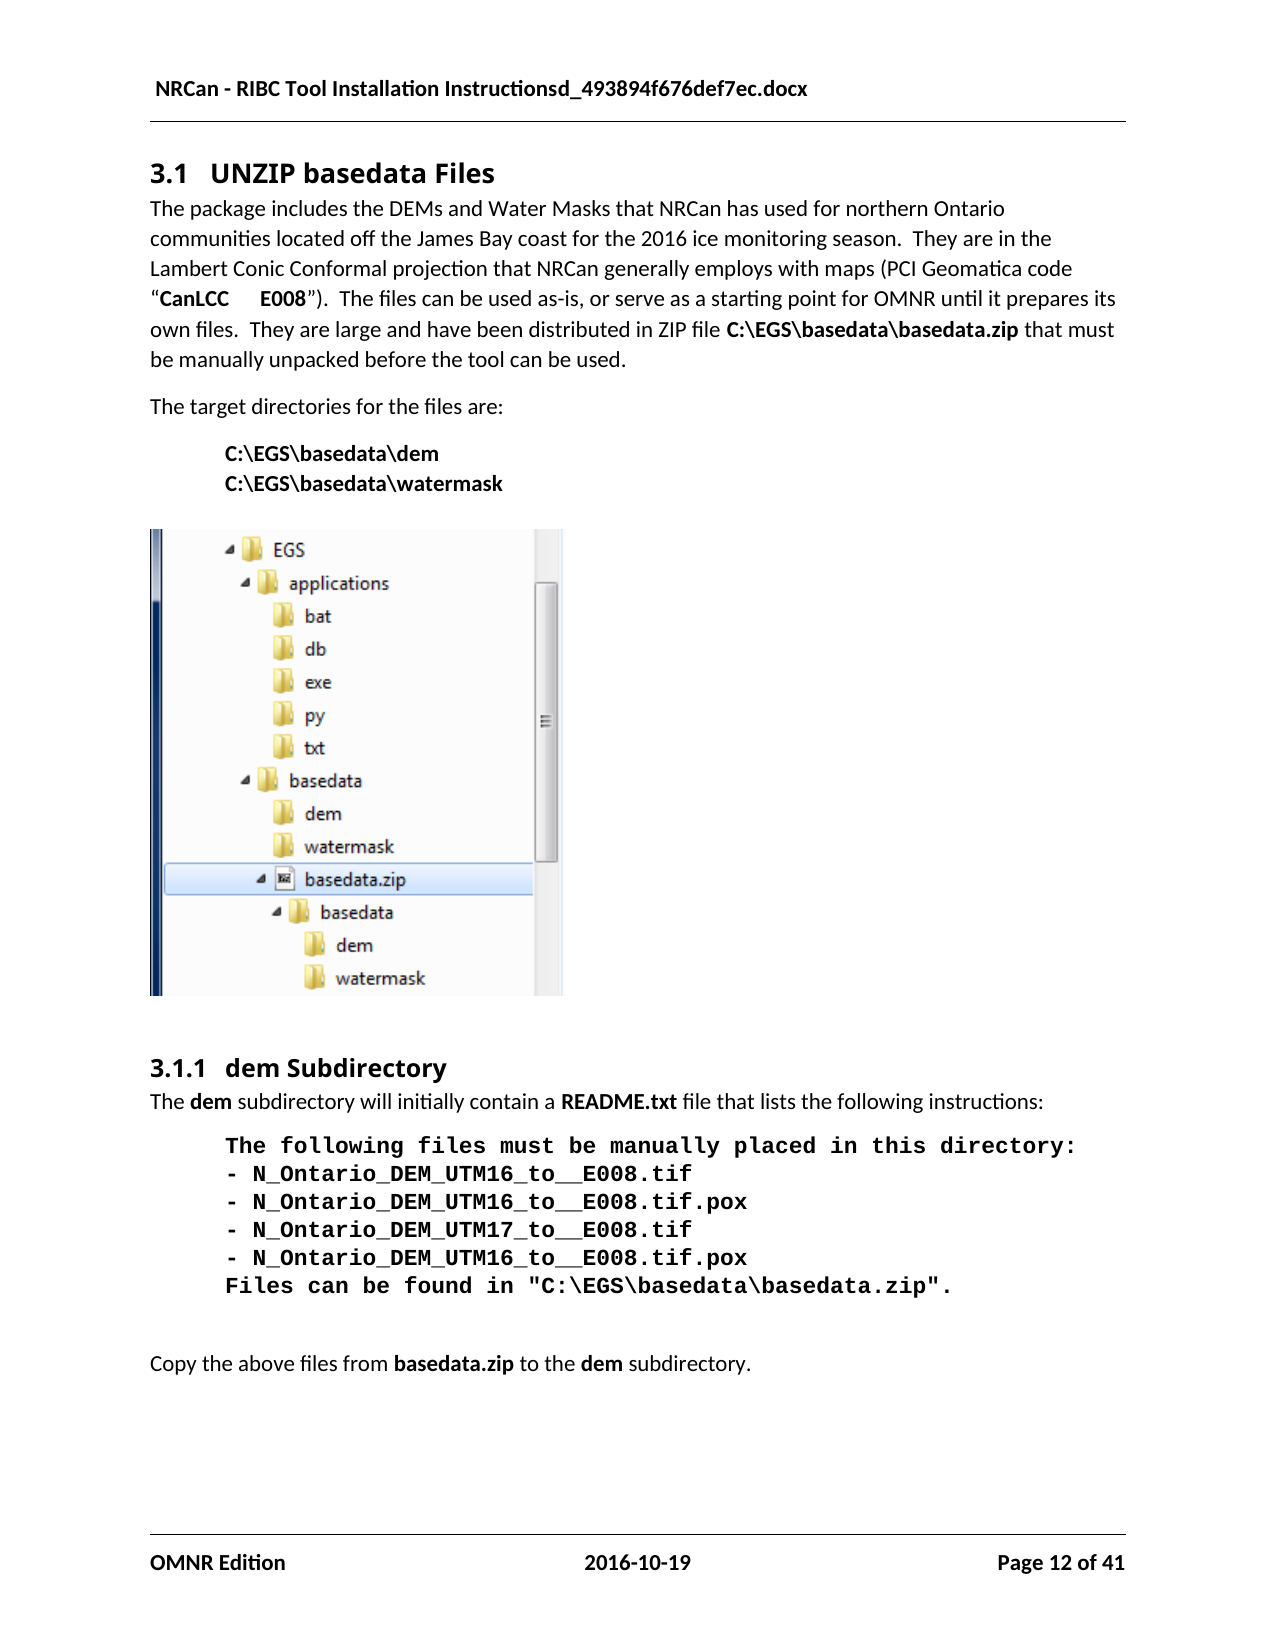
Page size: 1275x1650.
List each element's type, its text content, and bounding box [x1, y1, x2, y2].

text C:\EGS\basedata\watermask [225, 469, 1125, 497]
text The dem subdirectory will initially contain a README.txt file that lists the following instructions: [150, 1087, 1125, 1116]
text - N_Ontario_DEM_UTM17_to__E008.tif [225, 1218, 1125, 1244]
subtitle UNZIP basedata Files [150, 154, 1125, 191]
text - N_Ontario_DEM_UTM16_to__E008.tif.pox [225, 1246, 1125, 1272]
text C:\EGS\basedata\dem [225, 439, 1125, 467]
text Files can be found in "C:\EGS\basedata\basedata.zip". [225, 1274, 1125, 1300]
text - N_Ontario_DEM_UTM16_to__E008.tif.pox [225, 1190, 1125, 1216]
text - N_Ontario_DEM_UTM16_to__E008.tif [225, 1162, 1125, 1188]
text Copy the above files from basedata.zip to the dem subdirectory. [150, 1349, 1125, 1377]
text The package includes the DEMs and Water Masks that NRCan has used for northern Ontario communities located off the James Bay coast for the 2016 ice monitoring season. They are in the Lambert Conic Conformal projection that NRCan generally employs with maps (PCI Geomatica code “CanLCC E008”). The files can be used as-is, or serve as a starting point for OMNR until it prepares its own files. They are large and have been distributed in ZIP file C:\EGS\basedata\basedata.zip that must be manually unpacked before the tool can be used. [150, 194, 1125, 373]
text The target directories for the files are: [150, 392, 1125, 420]
subtitle dem Subdirectory [150, 1051, 1125, 1085]
text The following files must be manually placed in this directory: [225, 1134, 1125, 1160]
picture [150, 529, 566, 996]
